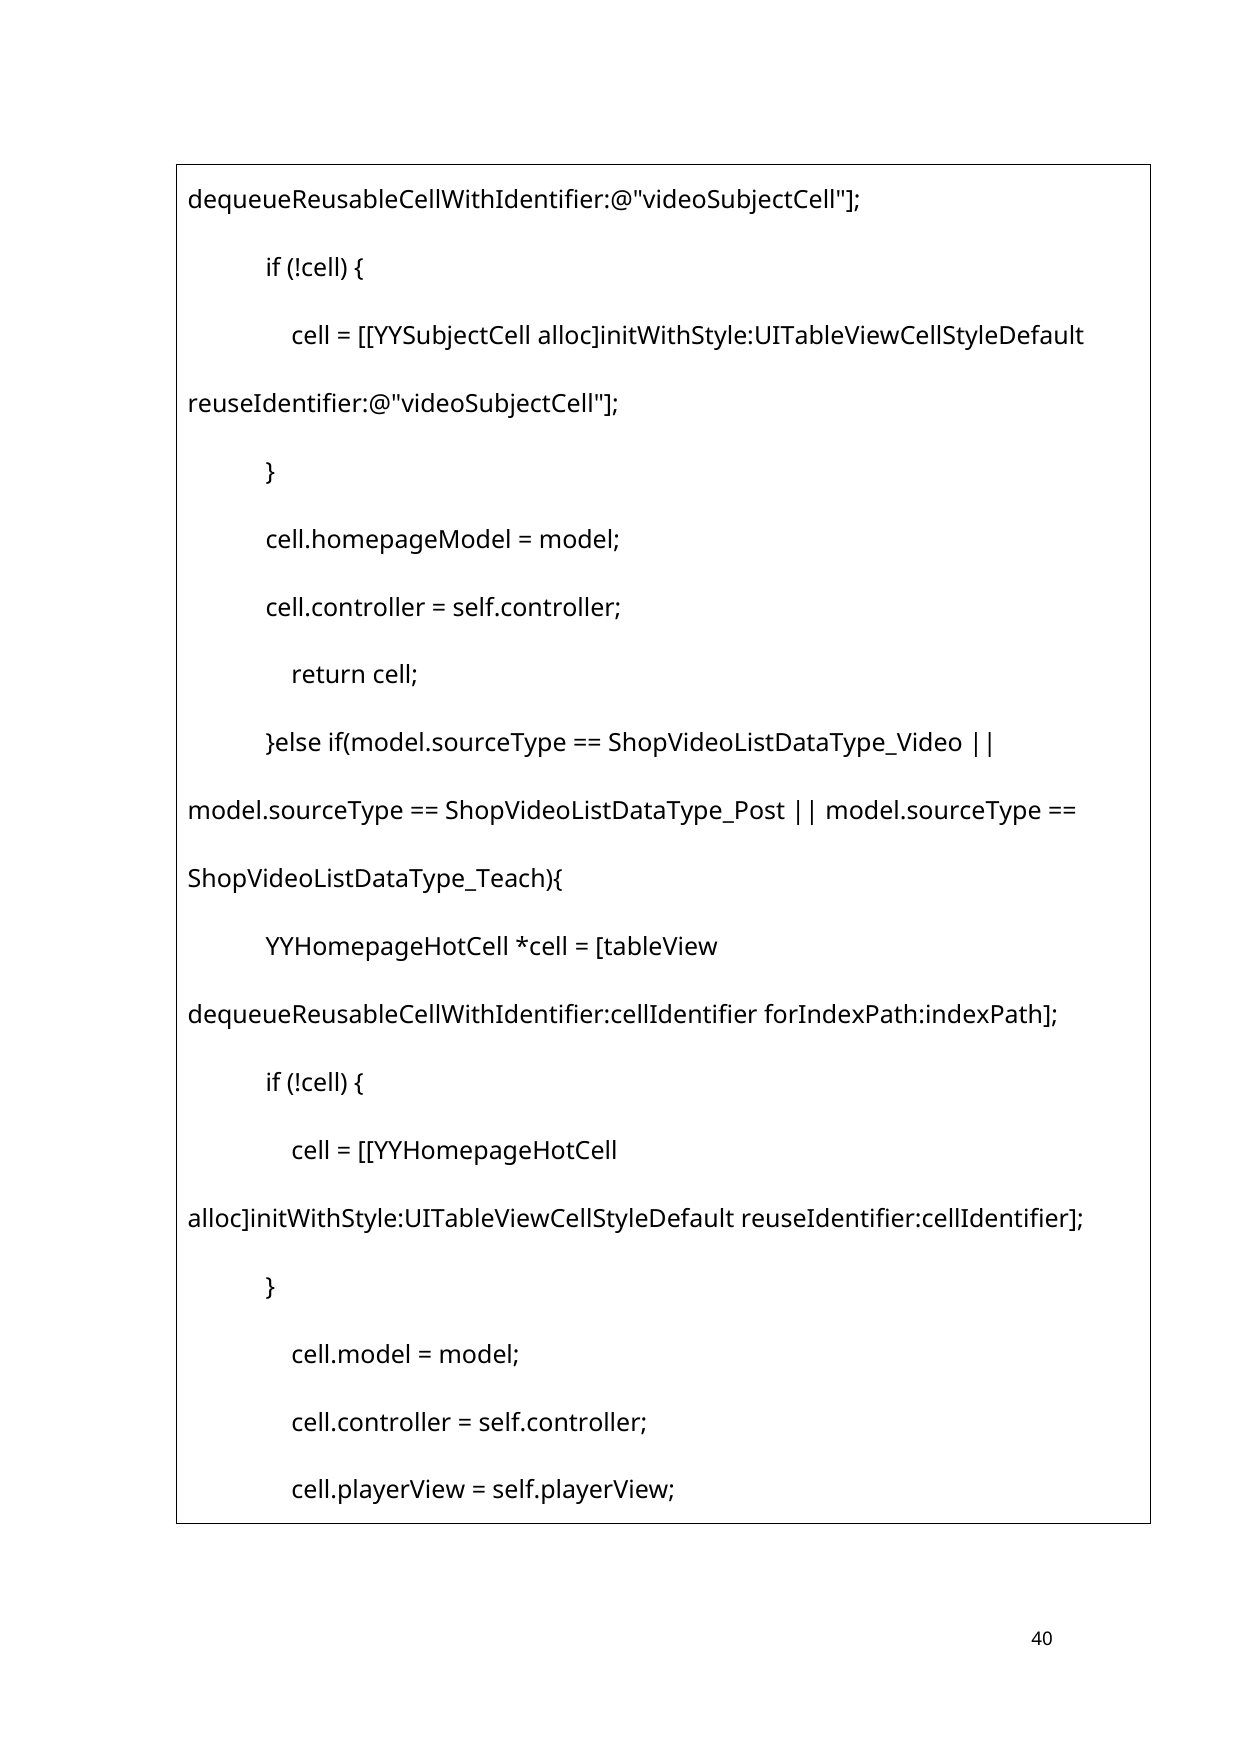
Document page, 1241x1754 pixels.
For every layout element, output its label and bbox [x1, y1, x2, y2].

table_cell [177, 165, 1150, 1523]
